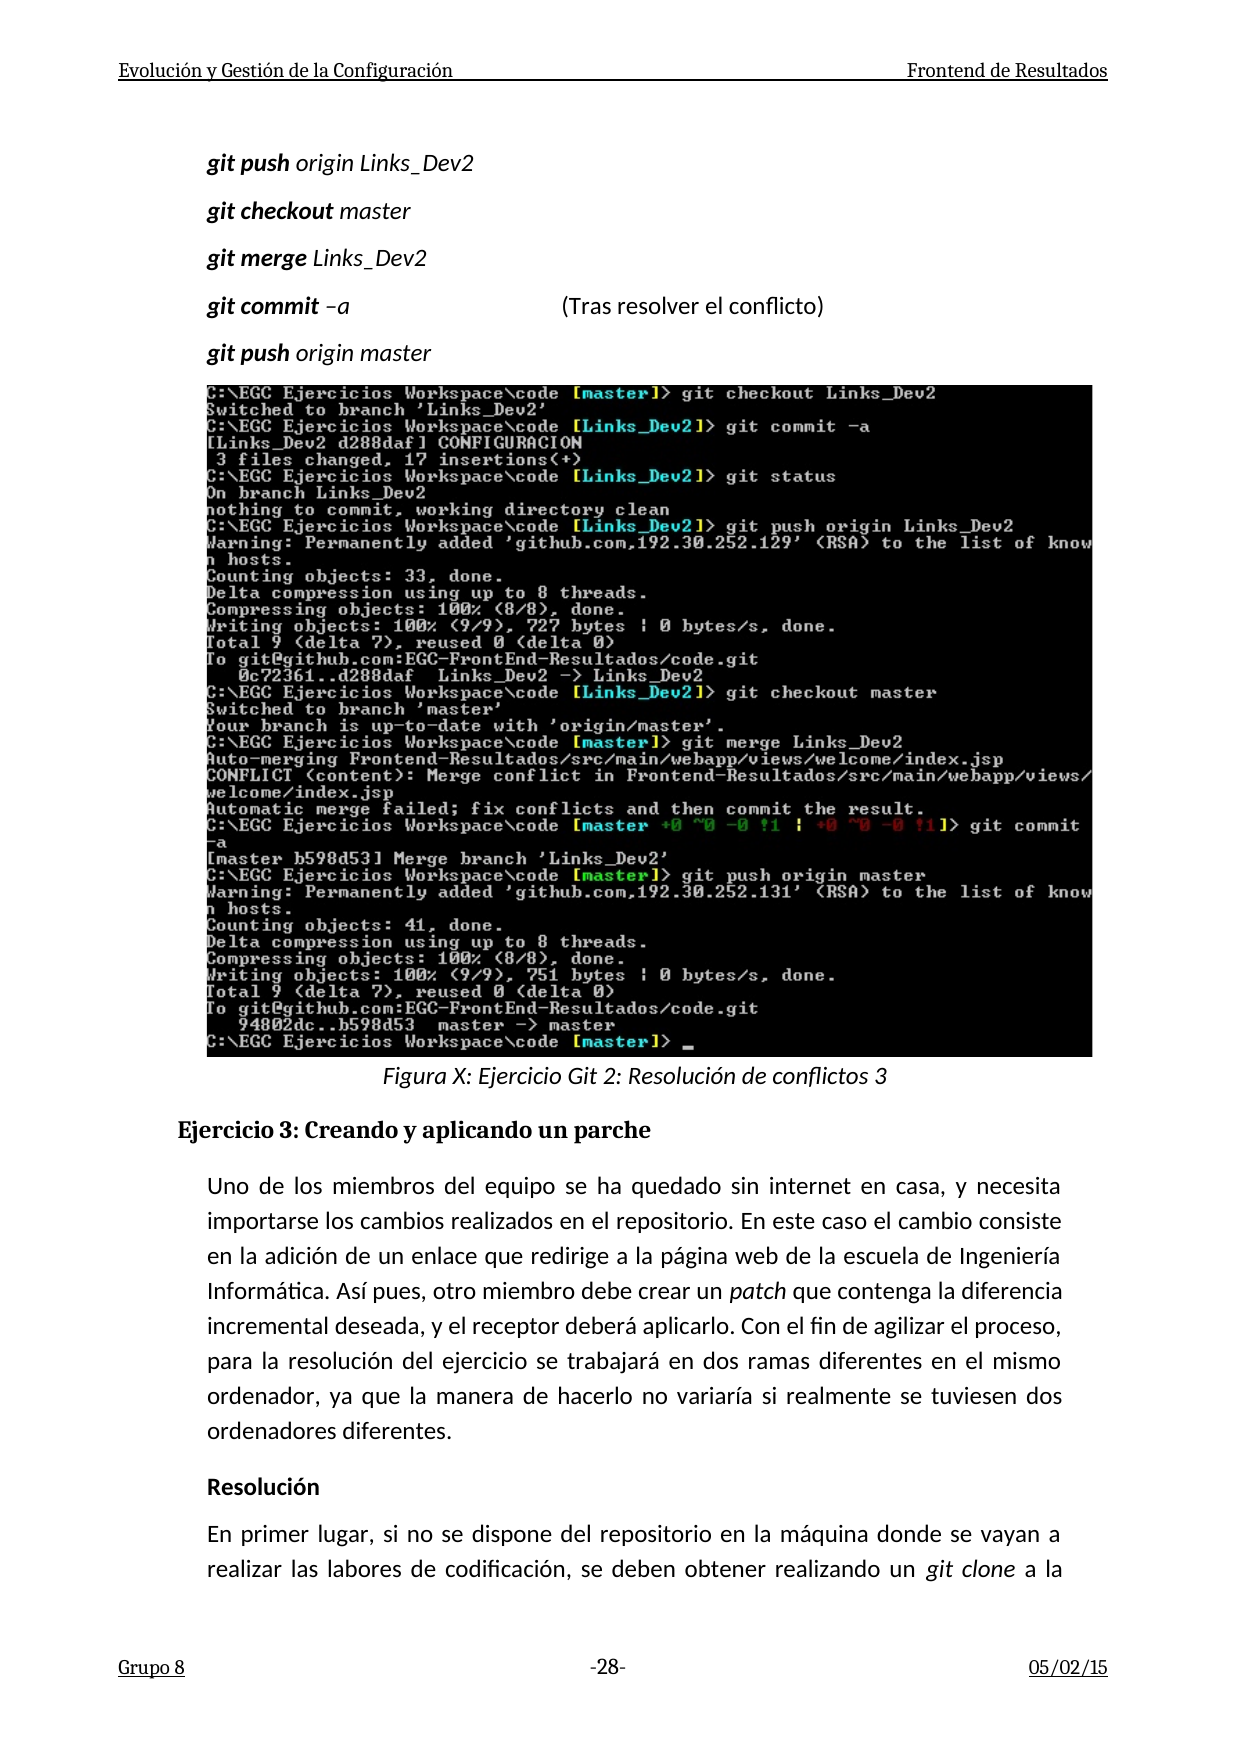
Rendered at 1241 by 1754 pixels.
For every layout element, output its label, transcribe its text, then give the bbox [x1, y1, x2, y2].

picture [206, 385, 1093, 1057]
text Resolución [207, 1471, 1063, 1502]
text git push origin Links_Dev2 [207, 148, 1063, 178]
text git push origin master [207, 338, 1063, 368]
text git commit –a (Tras resolver el conflicto) [207, 290, 1063, 321]
text git merge Links_Dev2 [207, 243, 1063, 273]
text git checkout master [207, 195, 1063, 226]
text Figura X: Ejercicio Git 2: Resolución de conflictos 3 [207, 1061, 1063, 1091]
list Ejercicio 3: Creando y aplicando un parche [177, 1116, 1063, 1145]
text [207, 1518, 1063, 1584]
text Uno de los miembros del equipo se ha quedado sin internet en casa, y necesita importarse los cambios realizados en el repositorio. En este caso el cambio consiste en la adición de un enlace que redirige a la página web de la escuela de Ingeniería Informática. Así pues, otro miembro debe crear un patch que contenga la diferencia incremental deseada, y el receptor deberá aplicarlo. Con el fin de agilizar el proceso, para la resolución del ejercicio se trabajará en dos ramas diferentes en el mismo ordenador, ya que la manera de hacerlo no variaría si realmente se tuviesen dos ordenadores diferentes. [207, 1170, 1063, 1446]
